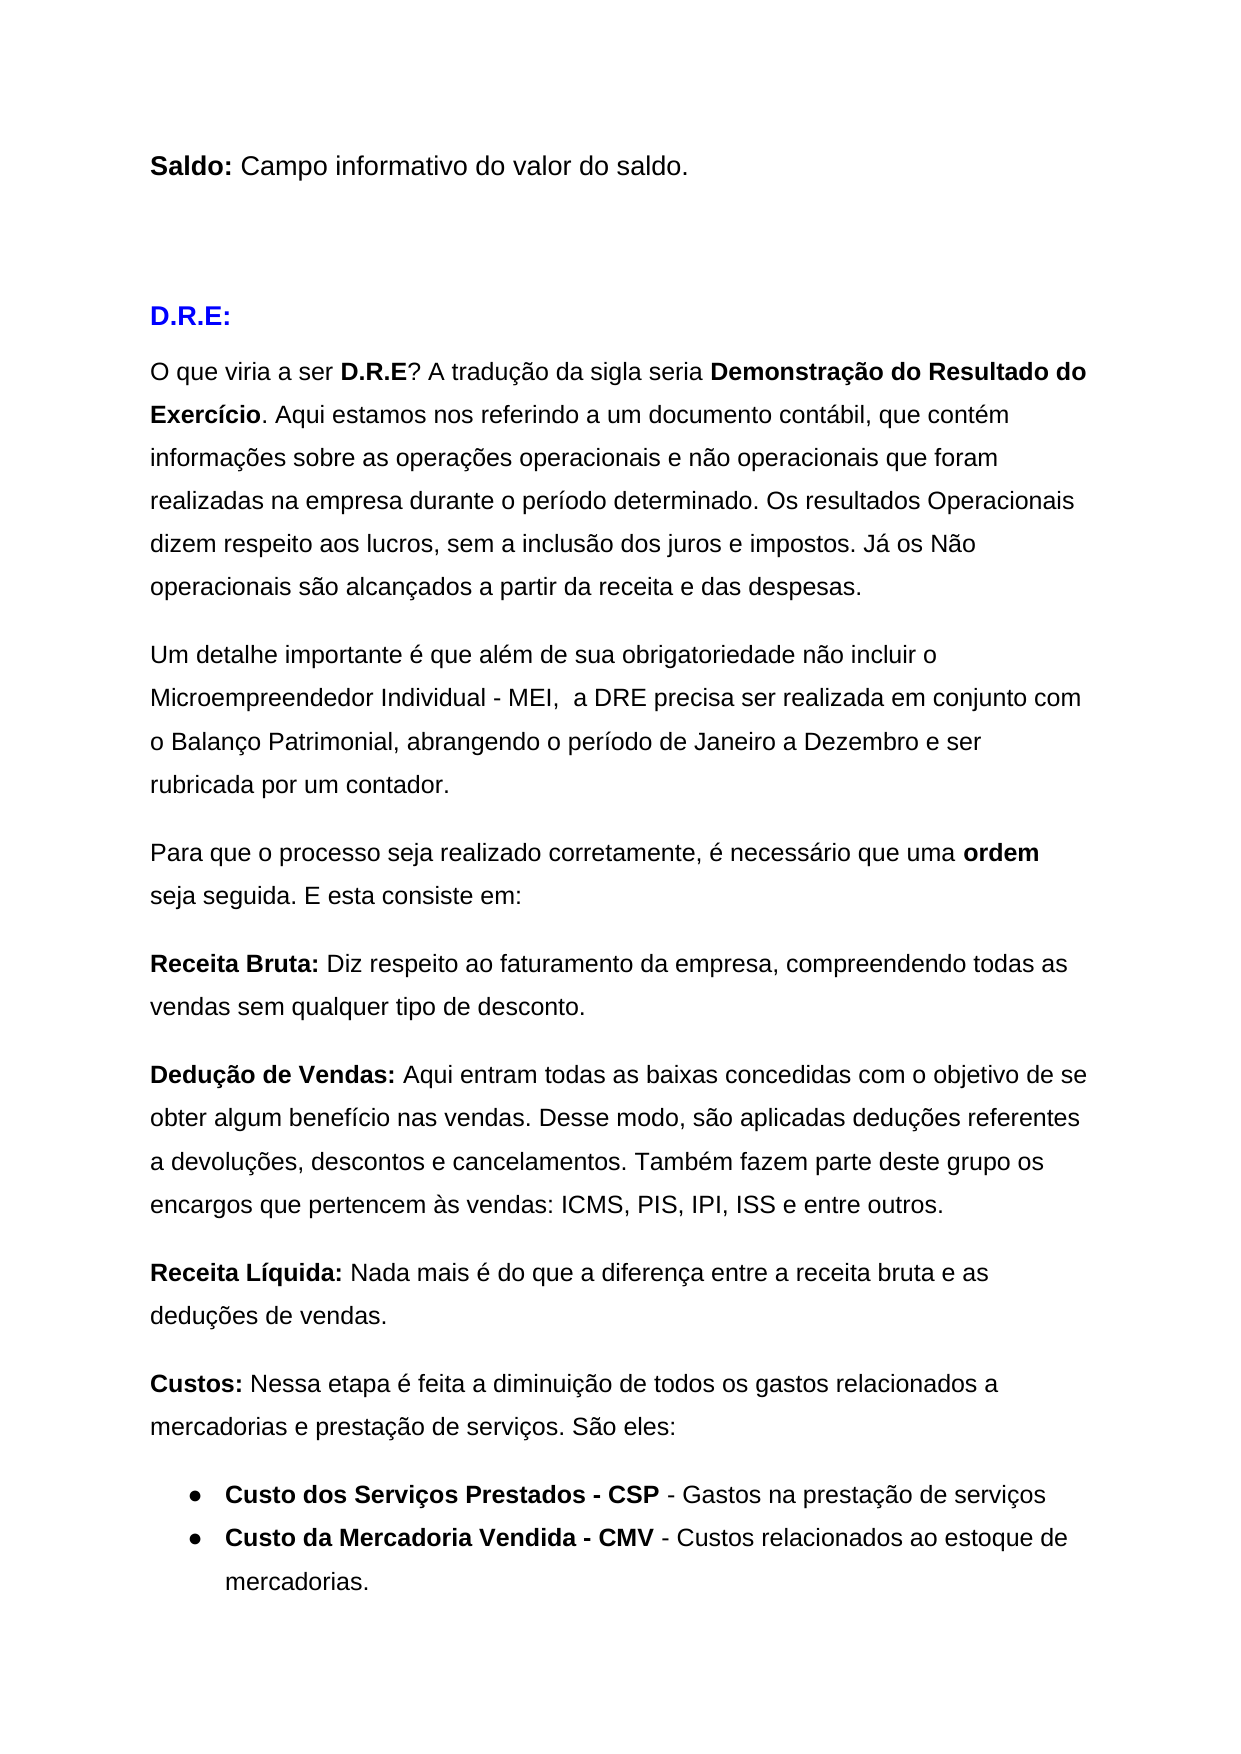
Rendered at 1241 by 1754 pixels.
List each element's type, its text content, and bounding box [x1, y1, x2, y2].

text Um detalhe importante é que além de sua obrigatoriedade não incluir o Microempreendedor Individual - MEI, a DRE precisa ser realizada em conjunto com o Balanço Patrimonial, abrangendo o período de Janeiro a Dezembro e ser rubricada por um contador. [150, 640, 1090, 798]
text O que viria a ser D.R.E? A tradução da sigla seria Demonstração do Resultado do Exercício. Aqui estamos nos referindo a um documento contábil, que contém informações sobre as operações operacionais e não operacionais que foram realizadas na empresa durante o período determinado. Os resultados Operacionais dizem respeito aos lucros, sem a inclusão dos juros e impostos. Já os Não operacionais são alcançados a partir da receita e das despesas. [150, 357, 1090, 601]
text Custos: Nessa etapa é feita a diminuição de todos os gastos relacionados a mercadorias e prestação de serviços. São eles: [150, 1369, 1090, 1441]
text Para que o processo seja realizado corretamente, é necessário que uma ordem seja seguida. E esta consiste em: [150, 838, 1090, 910]
list Custo dos Serviços Prestados - CSP - Gastos na prestação de serviços [187, 1480, 1090, 1509]
text Dedução de Vendas: Aqui entram todas as baixas concedidas com o objetivo de se obter algum benefício nas vendas. Desse modo, são aplicadas deduções referentes a devoluções, descontos e cancelamentos. Também fazem parte deste grupo os encargos que pertencem às vendas: ICMS, PIS, IPI, ISS e entre outros. [150, 1060, 1090, 1218]
text D.R.E: [150, 300, 1090, 332]
text Receita Líquida: Nada mais é do que a diferença entre a receita bruta e as deduções de vendas. [150, 1258, 1090, 1330]
text Receita Bruta: Diz respeito ao faturamento da empresa, compreendendo todas as vendas sem qualquer tipo de desconto. [150, 949, 1090, 1021]
text Saldo: Campo informativo do valor do saldo. [150, 150, 1090, 181]
list Custo da Mercadoria Vendida - CMV - Custos relacionados ao estoque de mercadorias. [187, 1523, 1090, 1595]
